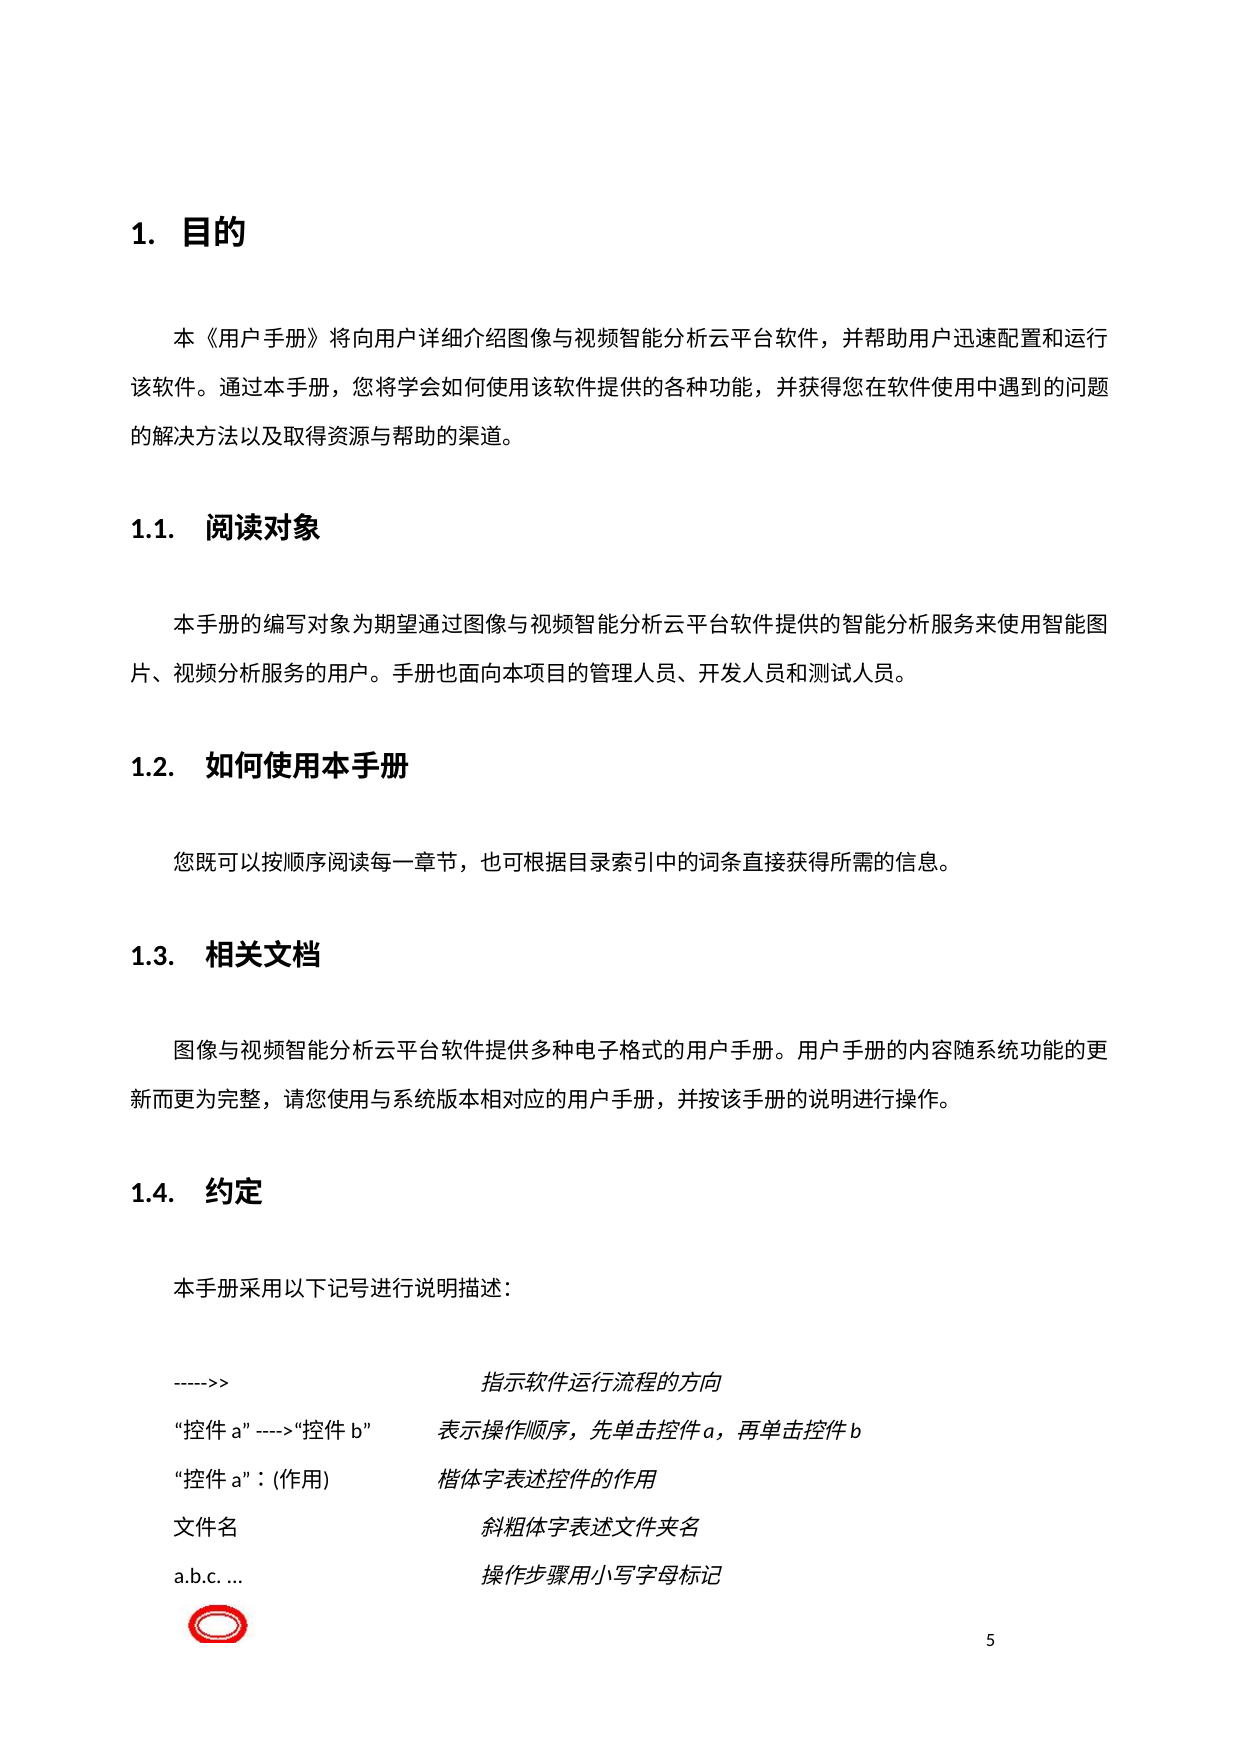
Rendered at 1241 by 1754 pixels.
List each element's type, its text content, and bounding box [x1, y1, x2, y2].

text 本手册的编写对象为期望通过图像与视频智能分析云平台软件提供的智能分析服务来使用智能图片、视频分析服务的用户。手册也面向本项目的管理人员、开发人员和测试人员。 [130, 607, 1110, 688]
text 图像与视频智能分析云平台软件提供多种电子格式的用户手册。用户手册的内容随系统功能的更新而更为完整，请您使用与系统版本相对应的用户手册，并按该手册的说明进行操作。 [130, 1033, 1110, 1114]
text “控件a”：(作用) 楷体字表述控件的作用 [130, 1461, 1110, 1494]
text 您既可以按顺序阅读每一章节，也可根据目录索引中的词条直接获得所需的信息。 [130, 844, 1110, 877]
text 文件名 斜粗体字表述文件夹名 [174, 1509, 1110, 1542]
text 本手册采用以下记号进行说明描述： [174, 1270, 1110, 1303]
text “控件a” ---->“控件b” 表示操作顺序，先单击控件a，再单击控件b [130, 1413, 1110, 1445]
picture [178, 1604, 256, 1642]
text a.b.c. ... 操作步骤用小写字母标记 [174, 1558, 1110, 1590]
subtitle 约定 [130, 1157, 1110, 1222]
text ----->> 指示软件运行流程的方向 [130, 1364, 1110, 1397]
text 本《用户手册》将向用户详细介绍图像与视频智能分析云平台软件，并帮助用户迅速配置和运行该软件。通过本手册，您将学会如何使用该软件提供的各种功能，并获得您在软件使用中遇到的问题的解决方法以及取得资源与帮助的渠道。 [130, 321, 1110, 451]
subtitle 阅读对象 [130, 494, 1110, 559]
subtitle 如何使用本手册 [130, 731, 1110, 796]
subtitle 目的 [130, 197, 1110, 262]
subtitle 相关文档 [130, 920, 1110, 985]
